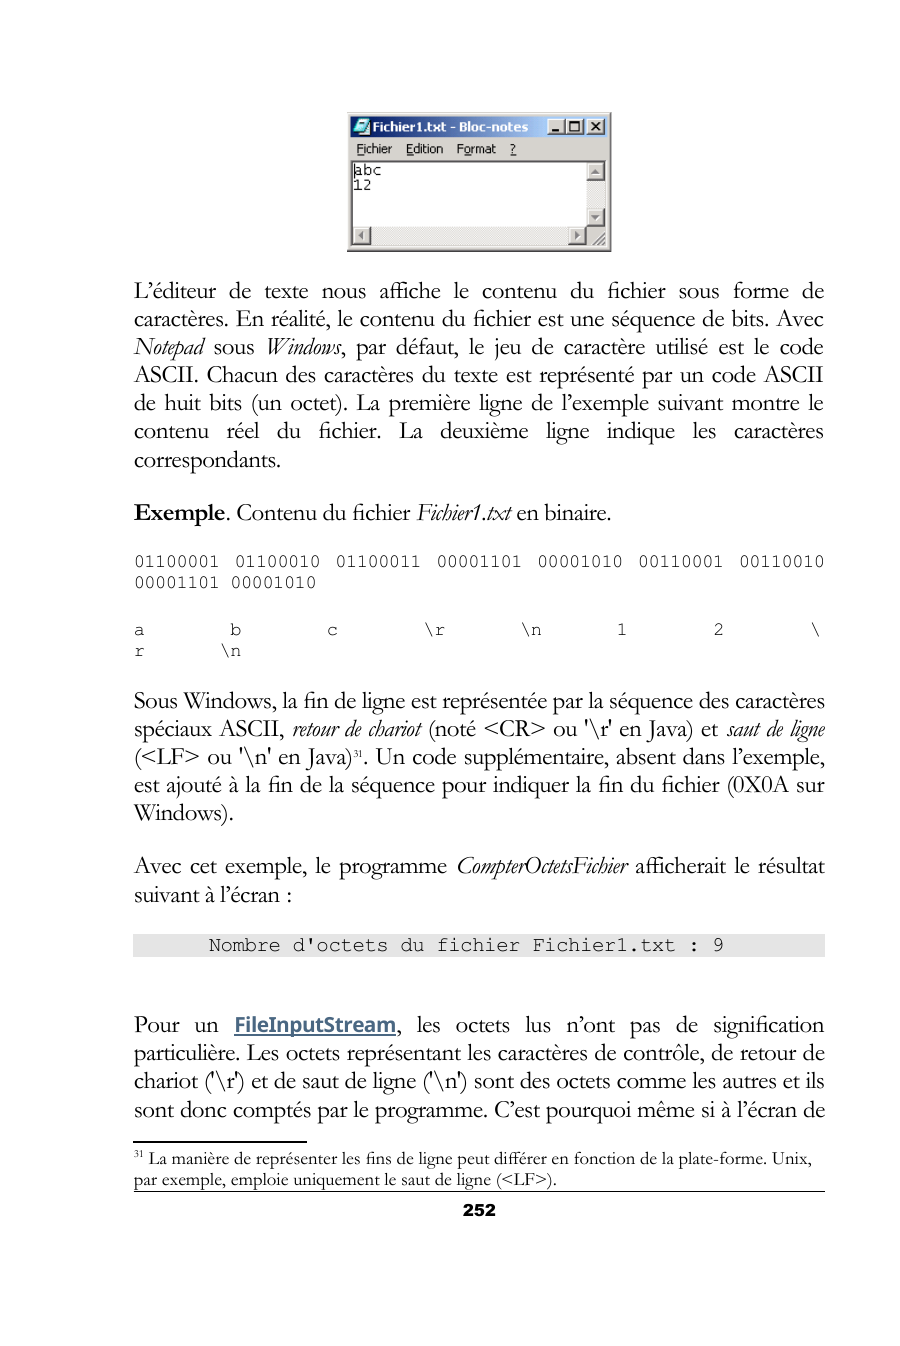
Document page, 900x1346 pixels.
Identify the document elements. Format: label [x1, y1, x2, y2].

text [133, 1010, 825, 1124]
picture [347, 112, 612, 252]
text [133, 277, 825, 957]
